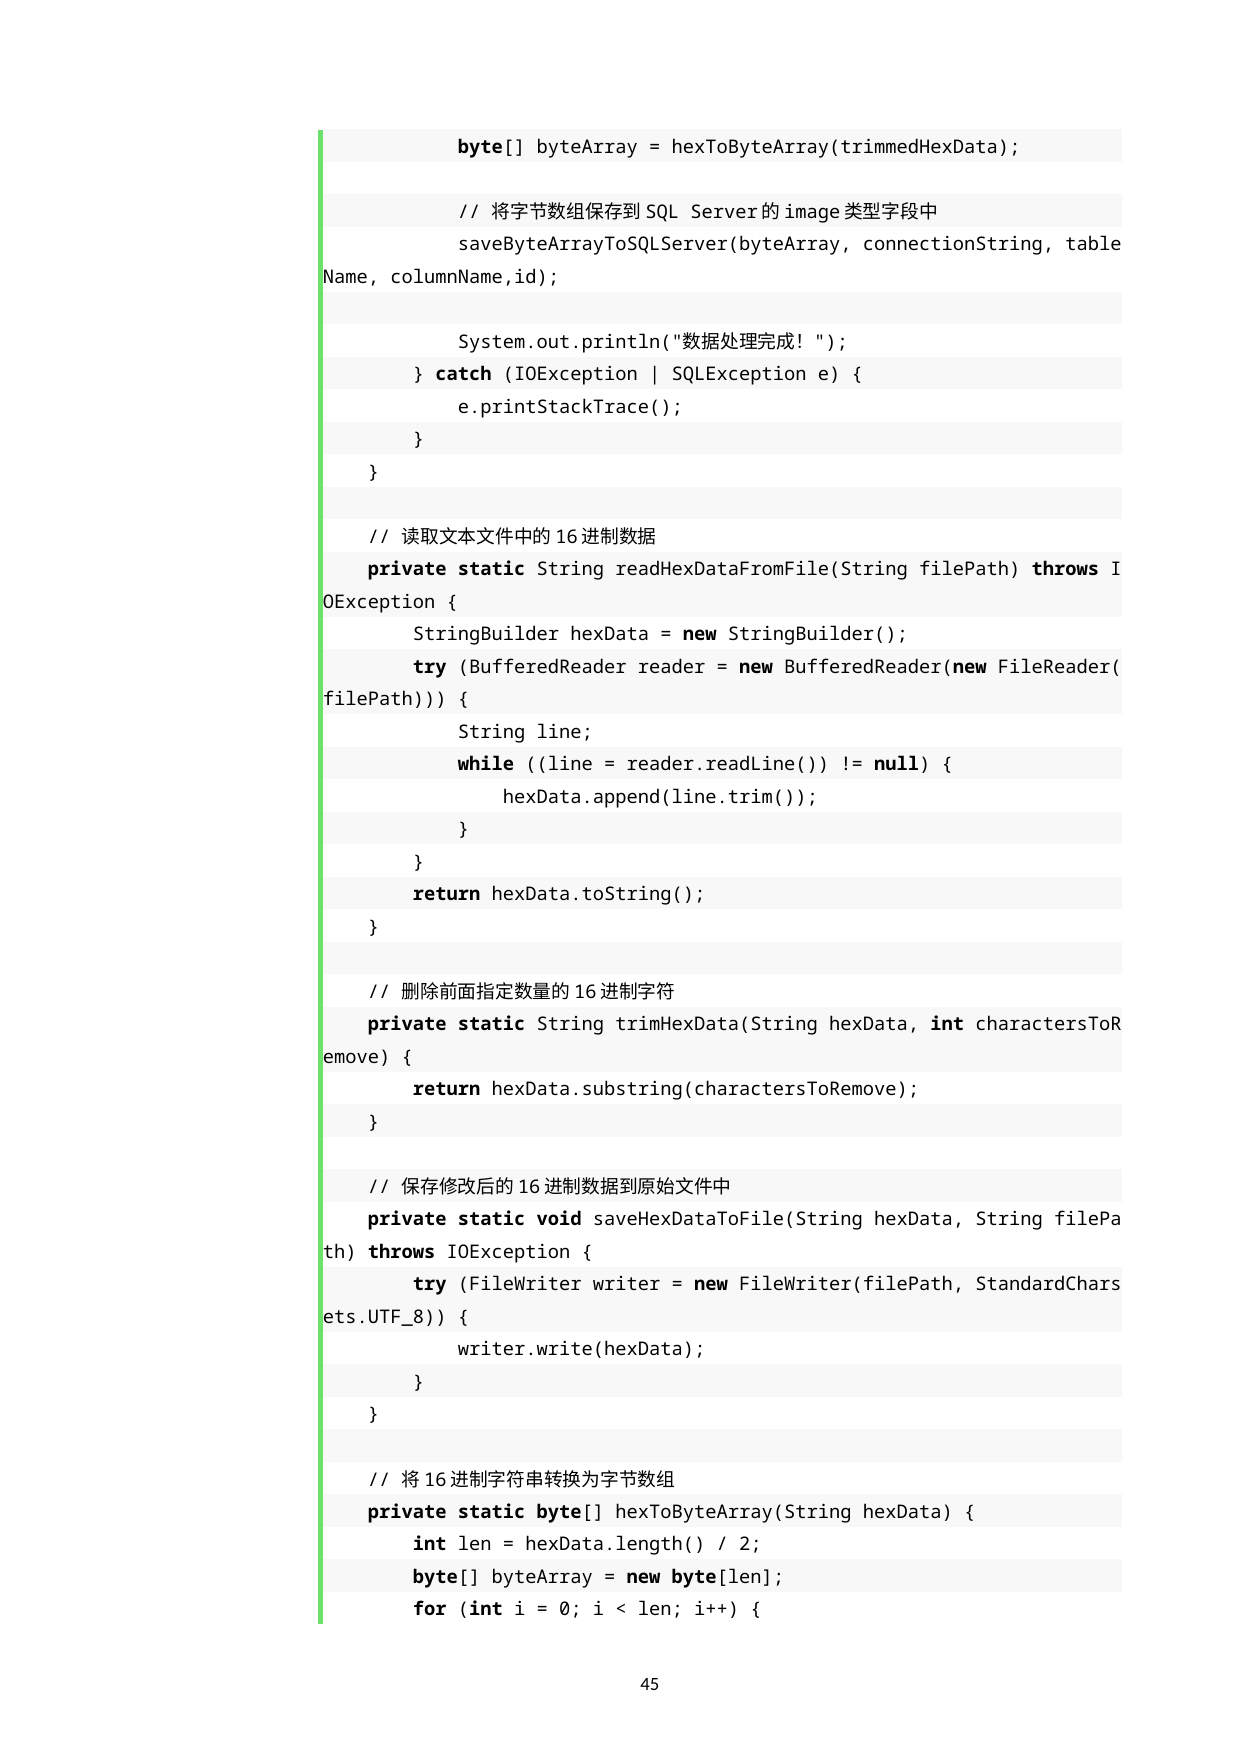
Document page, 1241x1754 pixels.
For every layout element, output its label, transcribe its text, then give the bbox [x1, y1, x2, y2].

text saveByteArrayToSQLServer(byteArray, connectionString, tableName, columnName,id); [323, 227, 1122, 292]
text for (int i = 0; i < len; i++) { [323, 1592, 1122, 1624]
text String line; [323, 714, 1122, 747]
text try (BufferedReader reader = new BufferedReader(new FileReader(filePath))) { [323, 649, 1122, 714]
text } [323, 1364, 1122, 1397]
text } [323, 454, 1122, 487]
text } [323, 812, 1122, 844]
text // 删除前面指定数量的16进制字符 [323, 974, 1122, 1007]
text writer.write(hexData); [323, 1332, 1122, 1364]
text private static String readHexDataFromFile(String filePath) throws IOException { [323, 552, 1122, 617]
text } [323, 422, 1122, 454]
text // 将16进制字符串转换为字节数组 [323, 1462, 1122, 1494]
text while ((line = reader.readLine()) != null) { [323, 747, 1122, 779]
text byte[] byteArray = hexToByteArray(trimmedHexData); [318, 129, 1122, 162]
text // 读取文本文件中的16进制数据 [323, 519, 1122, 552]
text return hexData.substring(charactersToRemove); [323, 1072, 1122, 1104]
text e.printStackTrace(); [323, 389, 1122, 422]
text private static void saveHexDataToFile(String hexData, String filePath) throws IOException { [323, 1202, 1122, 1267]
text hexData.append(line.trim()); [323, 779, 1122, 812]
text return hexData.toString(); [323, 877, 1122, 909]
text } catch (IOException | SQLException e) { [323, 357, 1122, 389]
text } [323, 909, 1122, 942]
text } [323, 1397, 1122, 1429]
text } [323, 1104, 1122, 1137]
text // 保存修改后的16进制数据到原始文件中 [323, 1169, 1122, 1202]
text private static String trimHexData(String hexData, int charactersToRemove) { [323, 1007, 1122, 1072]
text int len = hexData.length() / 2; [323, 1527, 1122, 1559]
text StringBuilder hexData = new StringBuilder(); [323, 617, 1122, 649]
text private static byte[] hexToByteArray(String hexData) { [323, 1494, 1122, 1527]
text // 将字节数组保存到SQL Server的image类型字段中 [323, 194, 1122, 227]
text byte[] byteArray = new byte[len]; [323, 1559, 1122, 1592]
text System.out.println("数据处理完成！"); [323, 324, 1122, 357]
text } [323, 844, 1122, 877]
text try (FileWriter writer = new FileWriter(filePath, StandardCharsets.UTF_8)) { [323, 1267, 1122, 1332]
